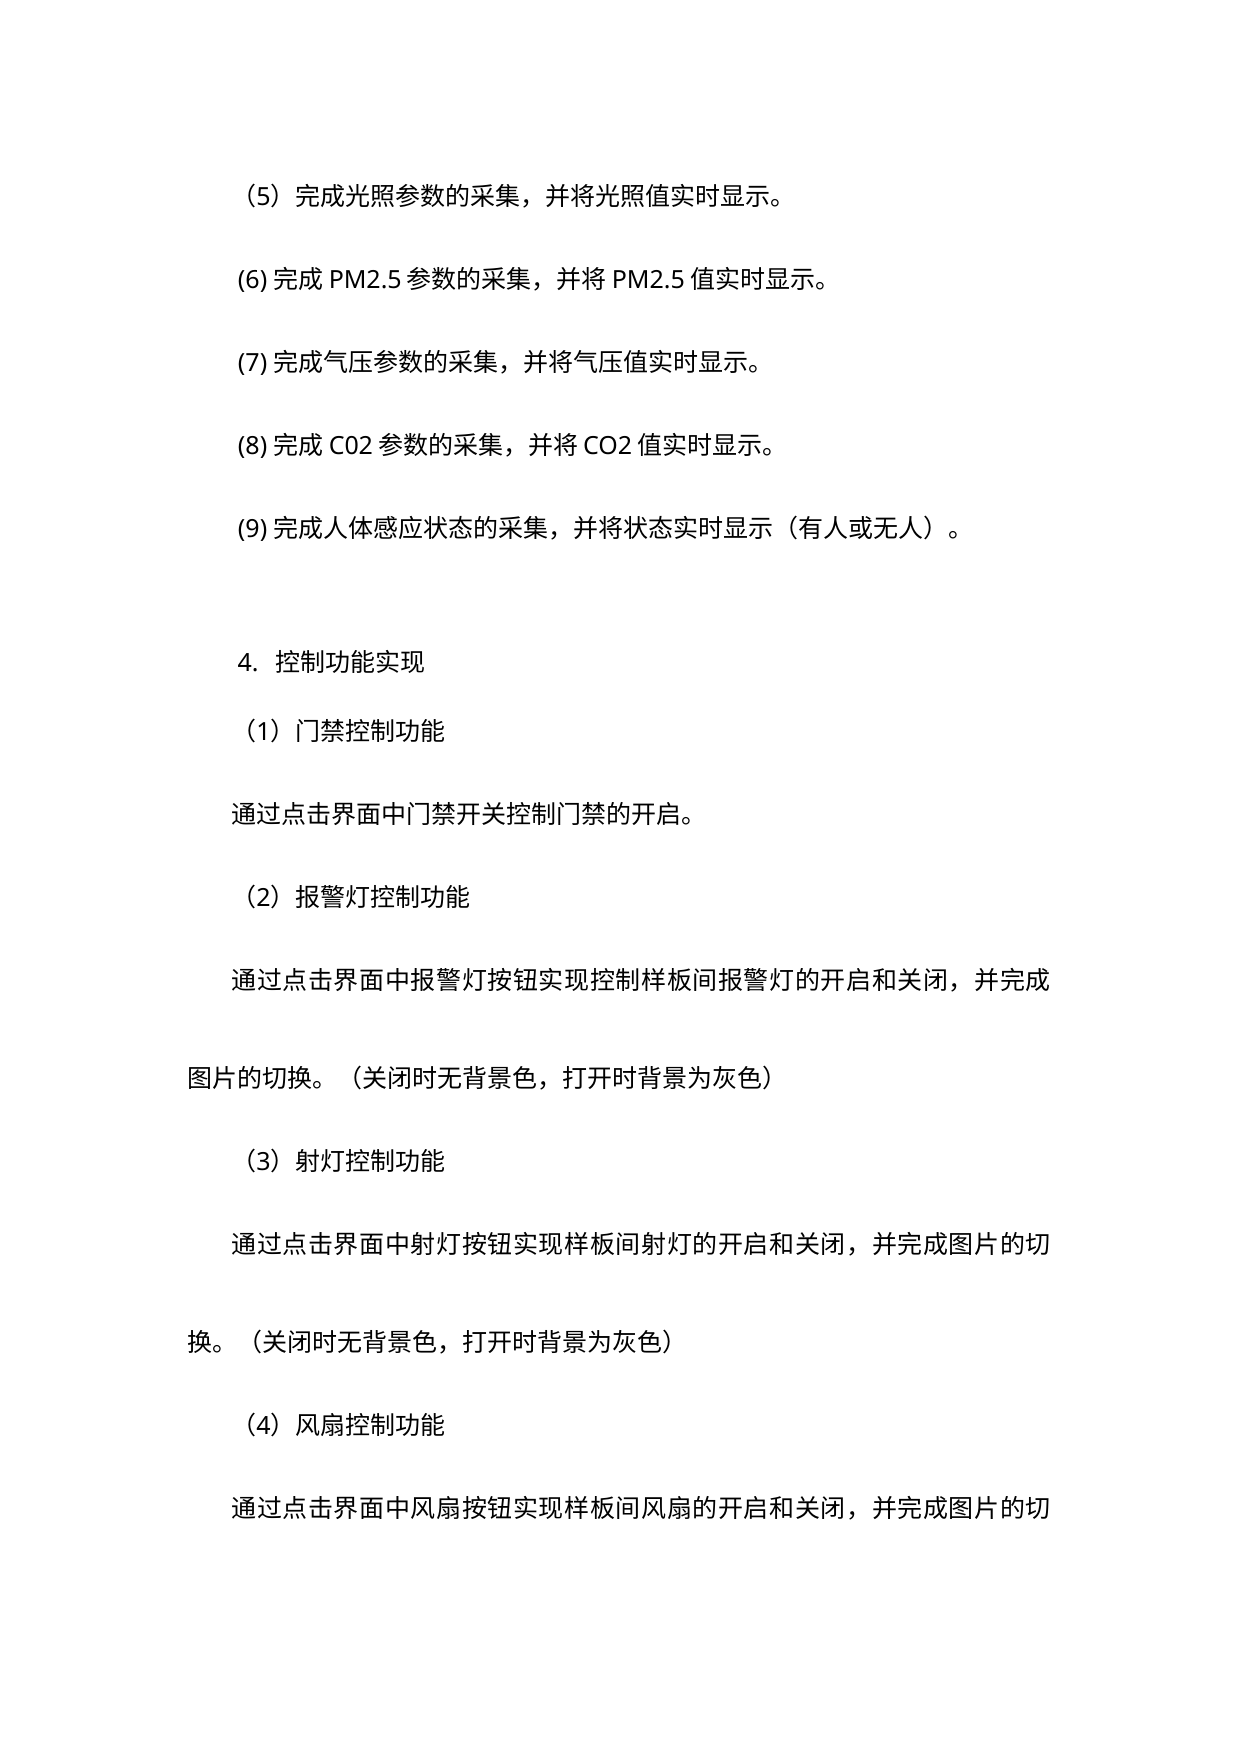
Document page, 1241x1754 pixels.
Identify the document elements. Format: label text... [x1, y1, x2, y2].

text (6) 完成PM2.5参数的采集，并将PM2.5值实时显示。 [187, 245, 1053, 310]
text (9) 完成人体感应状态的采集，并将状态实时显示（有人或无人）。 [187, 494, 1053, 559]
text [187, 1474, 1053, 1539]
text （5）完成光照参数的采集，并将光照值实时显示。 [187, 162, 1053, 227]
text 通过点击界面中报警灯按钮实现控制样板间报警灯的开启和关闭，并完成图片的切换。（关闭时无背景色，打开时背景为灰色） [187, 946, 1053, 1109]
text (7) 完成气压参数的采集，并将气压值实时显示。 [187, 328, 1053, 393]
text (8) 完成C02参数的采集，并将CO2值实时显示。 [187, 411, 1053, 476]
text 通过点击界面中射灯按钮实现样板间射灯的开启和关闭，并完成图片的切换。（关闭时无背景色，打开时背景为灰色） [187, 1210, 1053, 1373]
list 控制功能实现 [237, 643, 1053, 679]
text 通过点击界面中门禁开关控制门禁的开启。 [187, 780, 1053, 845]
text （2）报警灯控制功能 [187, 863, 1053, 928]
text （3）射灯控制功能 [187, 1127, 1053, 1192]
text （1）门禁控制功能 [187, 697, 1053, 762]
text （4）风扇控制功能 [187, 1391, 1053, 1456]
